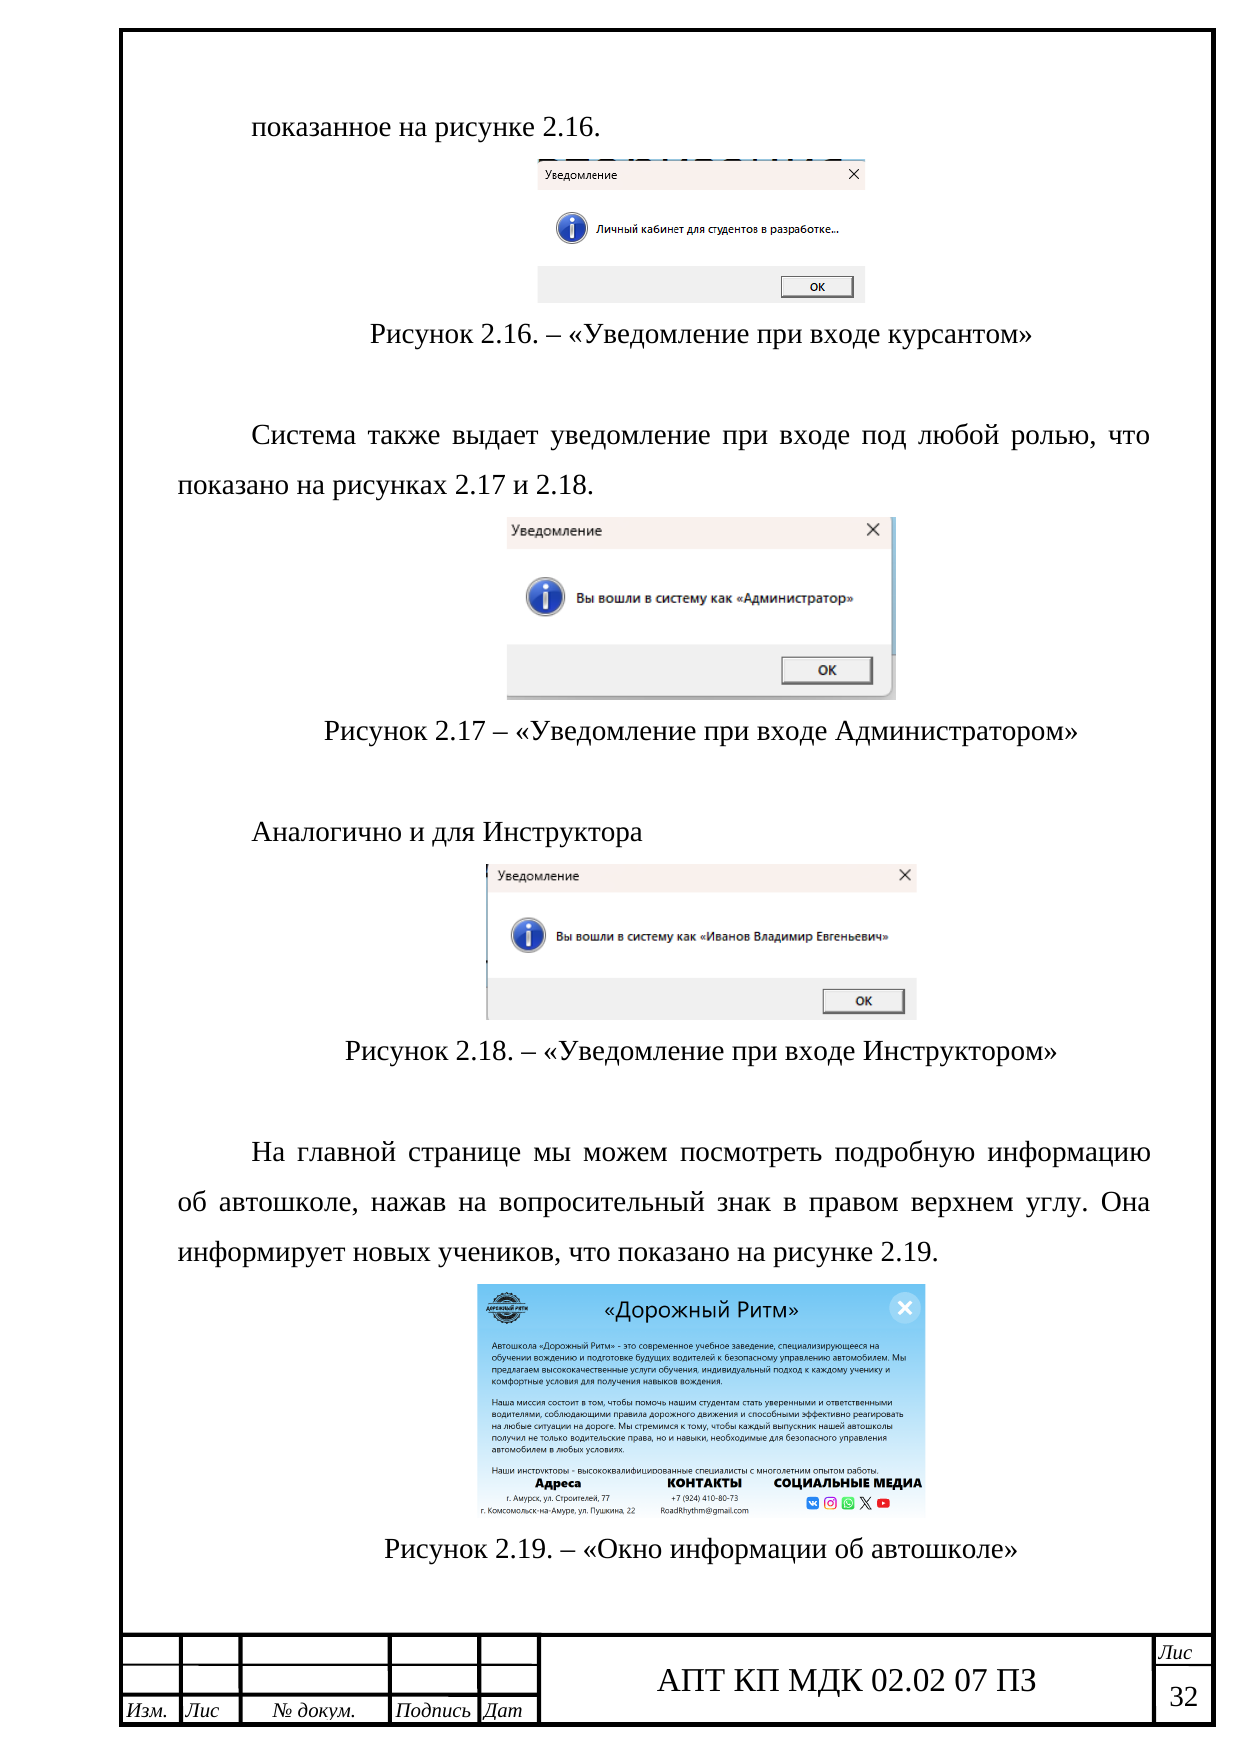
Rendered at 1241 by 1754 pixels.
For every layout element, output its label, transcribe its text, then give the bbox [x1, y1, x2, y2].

text Рисунок 2.17 – «Уведомление при входе Администратором» [177, 713, 1152, 747]
text Аналогично и для Инструктора [177, 814, 1152, 848]
picture [477, 1284, 926, 1518]
text Рисунок 2.19. – «Окно информации об автошколе» [177, 1532, 1152, 1565]
picture [506, 517, 896, 700]
text Рисунок 2.18. – «Уведомление при входе Инструктором» [177, 1033, 1152, 1067]
picture [486, 864, 917, 1020]
text Рисунок 2.16. – «Уведомление при входе курсантом» [177, 316, 1152, 350]
text На главной странице мы можем посмотреть подробную информацию об автошколе, нажав на вопросительный знак в правом верхнем углу. Она информирует новых учеников, что показано на рисунке 2.19. [177, 1134, 1152, 1268]
text показанное на рисунке 2.16. [177, 109, 1152, 143]
picture [537, 159, 866, 303]
text Система также выдает уведомление при входе под любой ролью, что показано на рисунках 2.17 и 2.18. [177, 417, 1152, 501]
